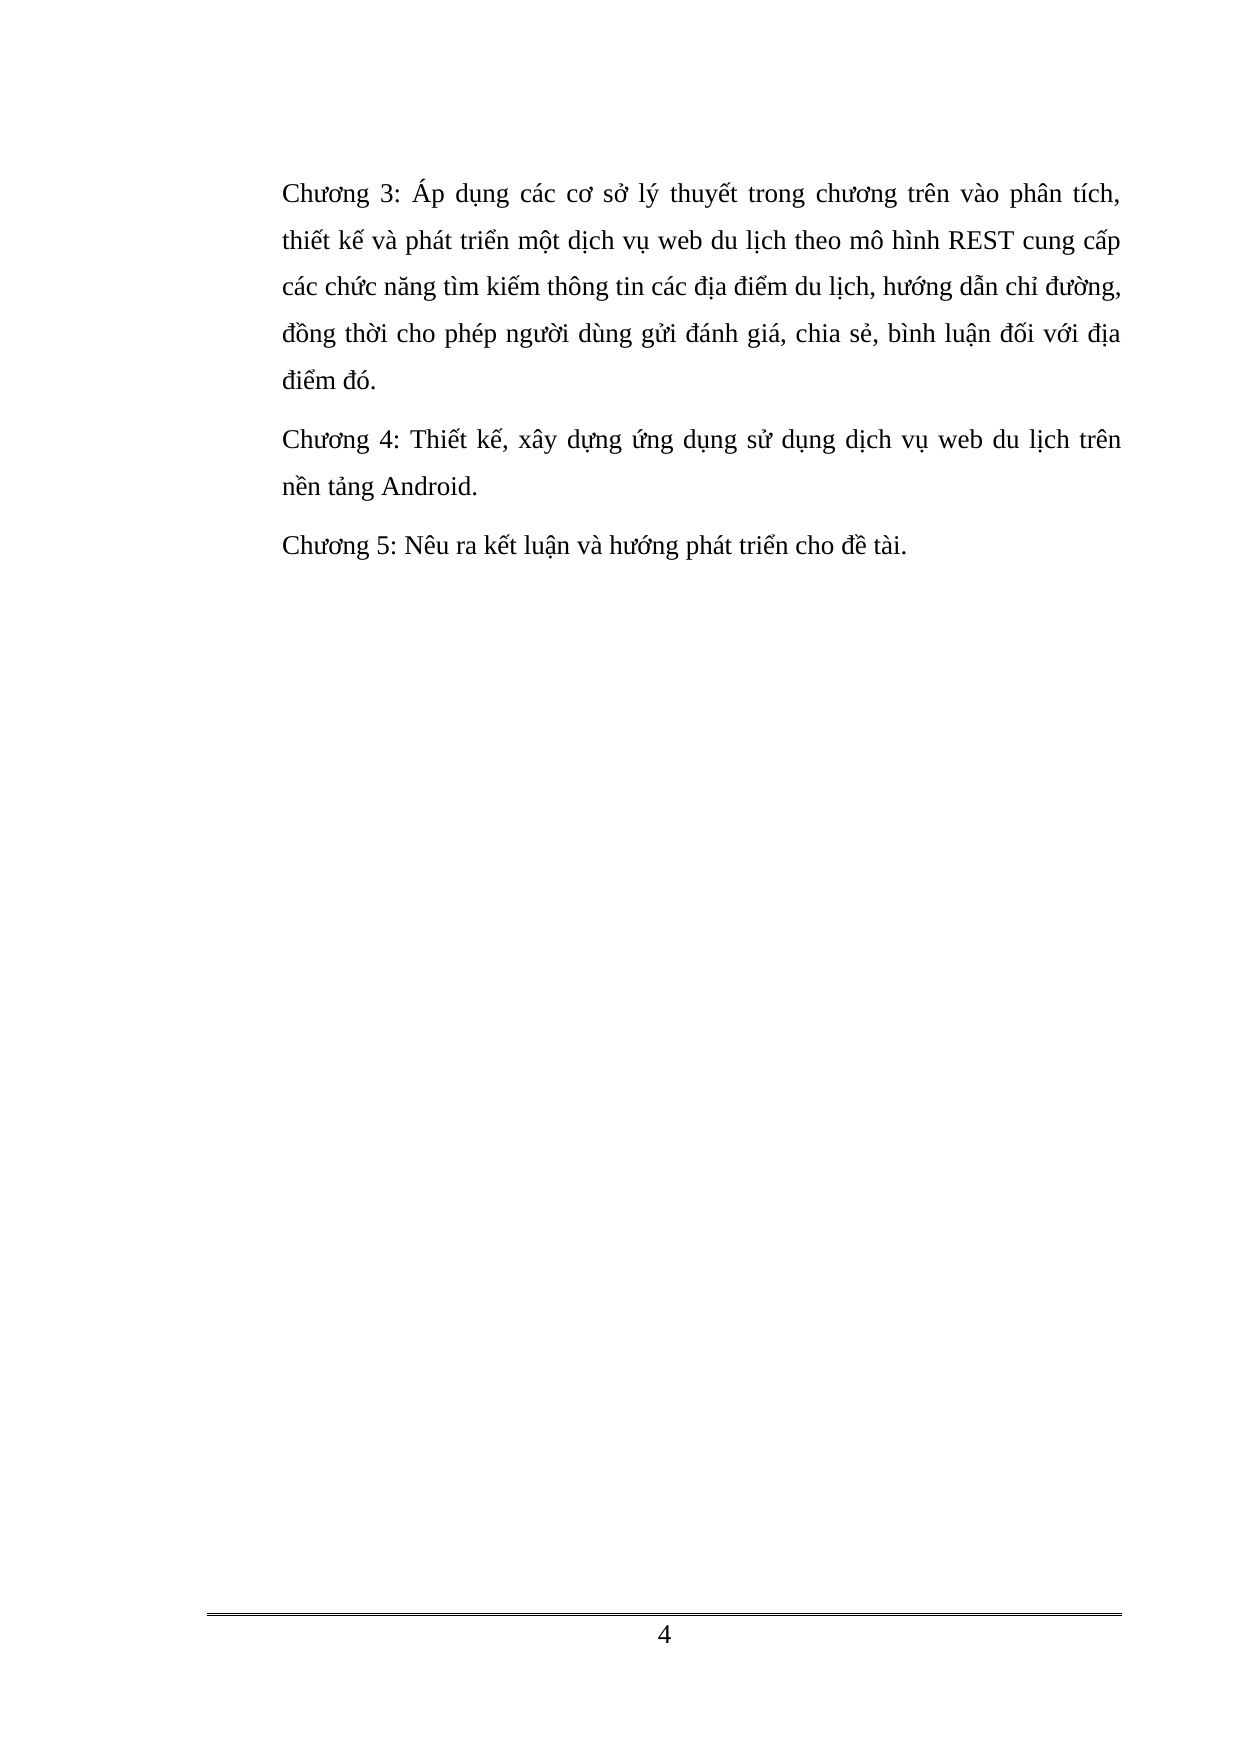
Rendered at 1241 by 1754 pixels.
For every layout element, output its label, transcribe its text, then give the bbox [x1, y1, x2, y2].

text Chương 3: Áp dụng các cơ sở lý thuyết trong chương trên vào phân tích, thiết kế và phát triển một dịch vụ web du lịch theo mô hình REST cung cấp các chức năng tìm kiếm thông tin các địa điểm du lịch, hướng dẫn chỉ đường, đồng thời cho phép người dùng gửi đánh giá, chia sẻ, bình luận đối với địa điểm đó. [282, 177, 1122, 395]
text Chương 4: Thiết kế, xây dựng ứng dụng sử dụng dịch vụ web du lịch trên nền tảng Android. [282, 423, 1122, 501]
text Chương 5: Nêu ra kết luận và hướng phát triển cho đề tài. [404, 529, 1122, 560]
